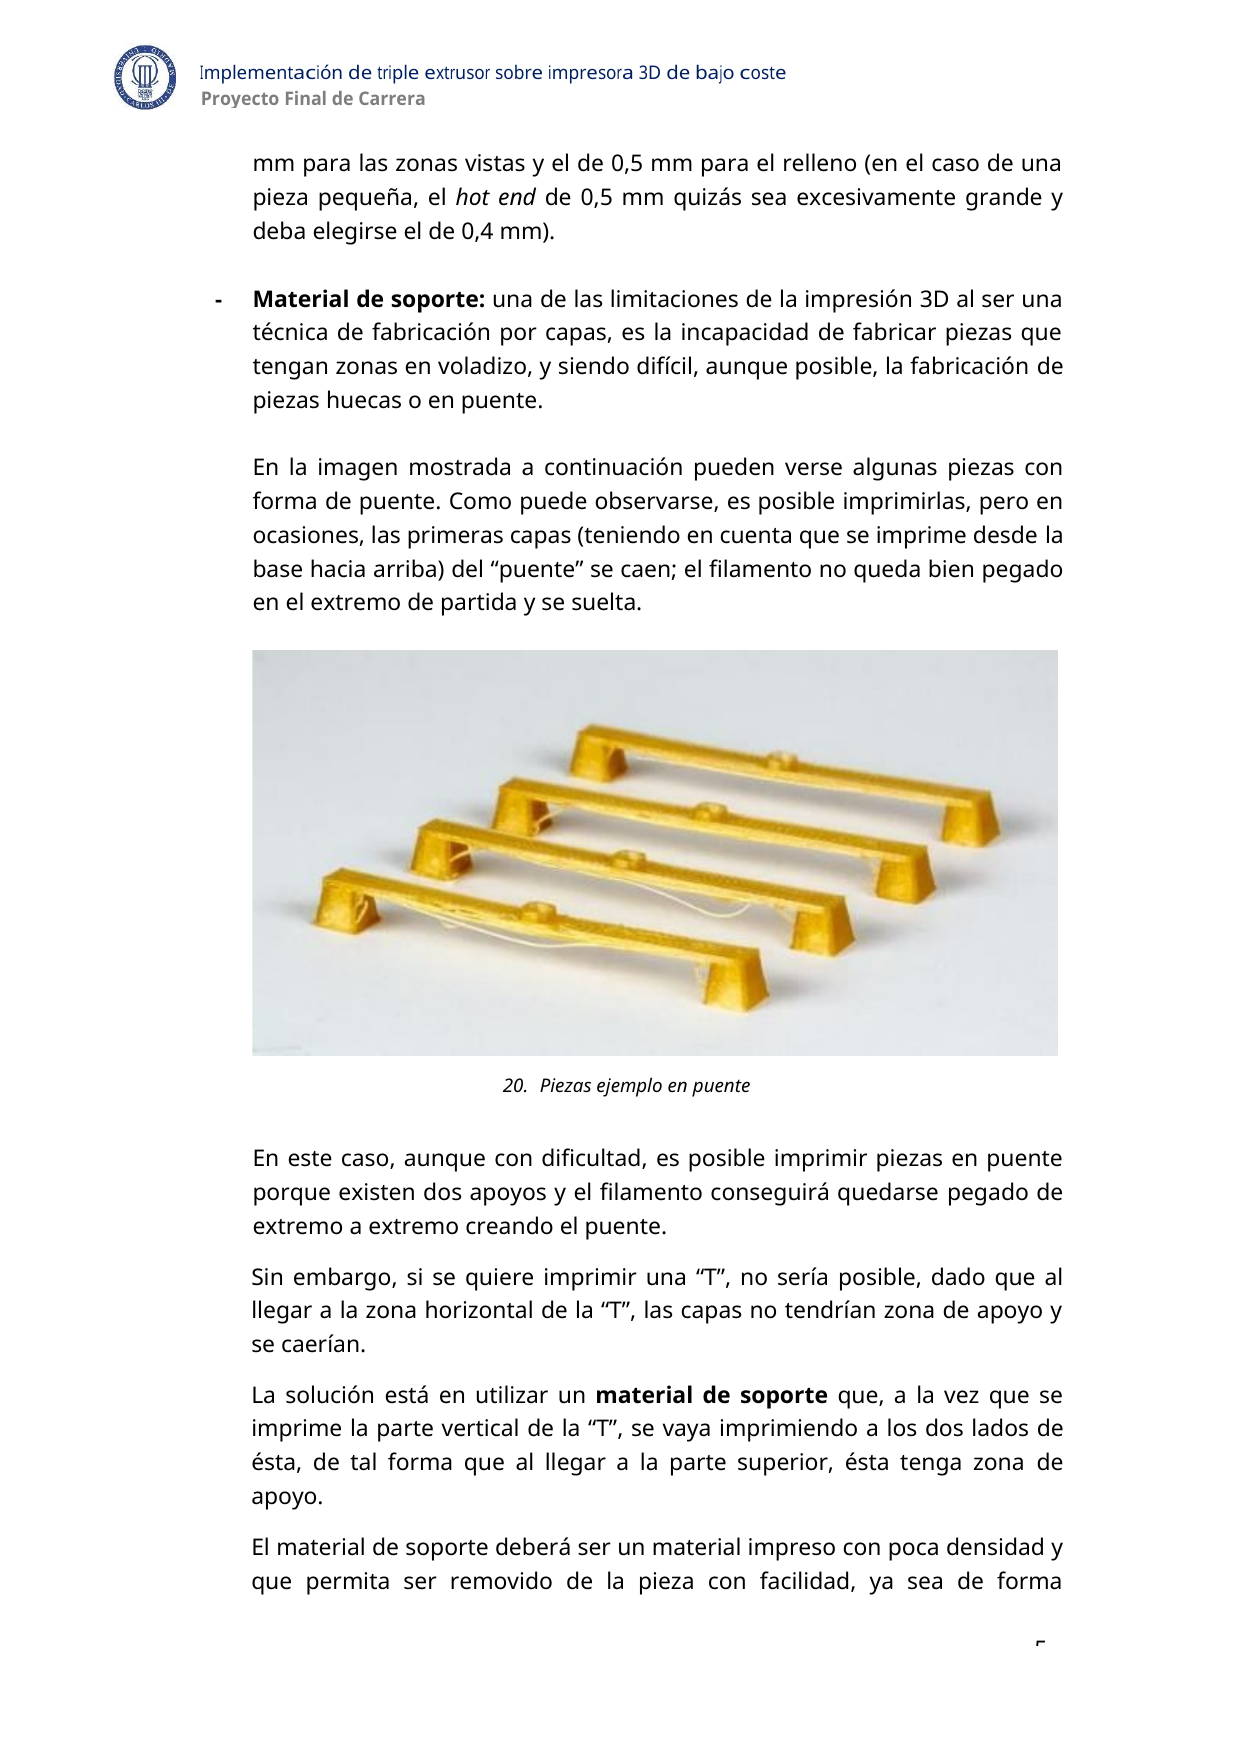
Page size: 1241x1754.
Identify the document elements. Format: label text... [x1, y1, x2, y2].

text mm para las zonas vistas y el de 0,5 mm para el relleno (en el caso de una pieza pequeña, el hot end de 0,5 mm quizás sea excesivamente grande y deba elegirse el de 0,4 mm). [252, 147, 1063, 246]
text En este caso, aunque con dificultad, es posible imprimir piezas en puente porque existen dos apoyos y el filamento conseguirá quedarse pegado de extremo a extremo creando el puente. [252, 1142, 1063, 1241]
text La solución está en utilizar un material de soporte que, a la vez que se imprime la parte vertical de la “T”, se vaya imprimiendo a los dos lados de ésta, de tal forma que al llegar a la parte superior, ésta tenga zona de apoyo. [251, 1379, 1063, 1511]
text En la imagen mostrada a continuación pueden verse algunas piezas con forma de puente. Como puede observarse, es posible imprimirlas, pero en ocasiones, las primeras capas (teniendo en cuenta que se imprime desde la base hacia arriba) del “puente” se caen; el filamento no queda bien pegado en el extremo de partida y se suelta. [252, 451, 1063, 617]
list Piezas ejemplo en puente [503, 666, 1148, 1098]
text Sin embargo, si se quiere imprimir una “T”, no sería posible, dado que al llegar a la zona horizontal de la “T”, las capas no tendrían zona de apoyo y se caerían. [251, 1261, 1063, 1359]
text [251, 1531, 1063, 1596]
list Material de soporte: una de las limitaciones de la impresión 3D al ser una técnica de fabricación por capas, es la incapacidad de fabricar piezas que tengan zonas en voladizo, y siendo difícil, aunque posible, la fabricación de piezas huecas o en puente. [215, 283, 1063, 415]
picture [252, 650, 1058, 1056]
picture [113, 43, 177, 110]
